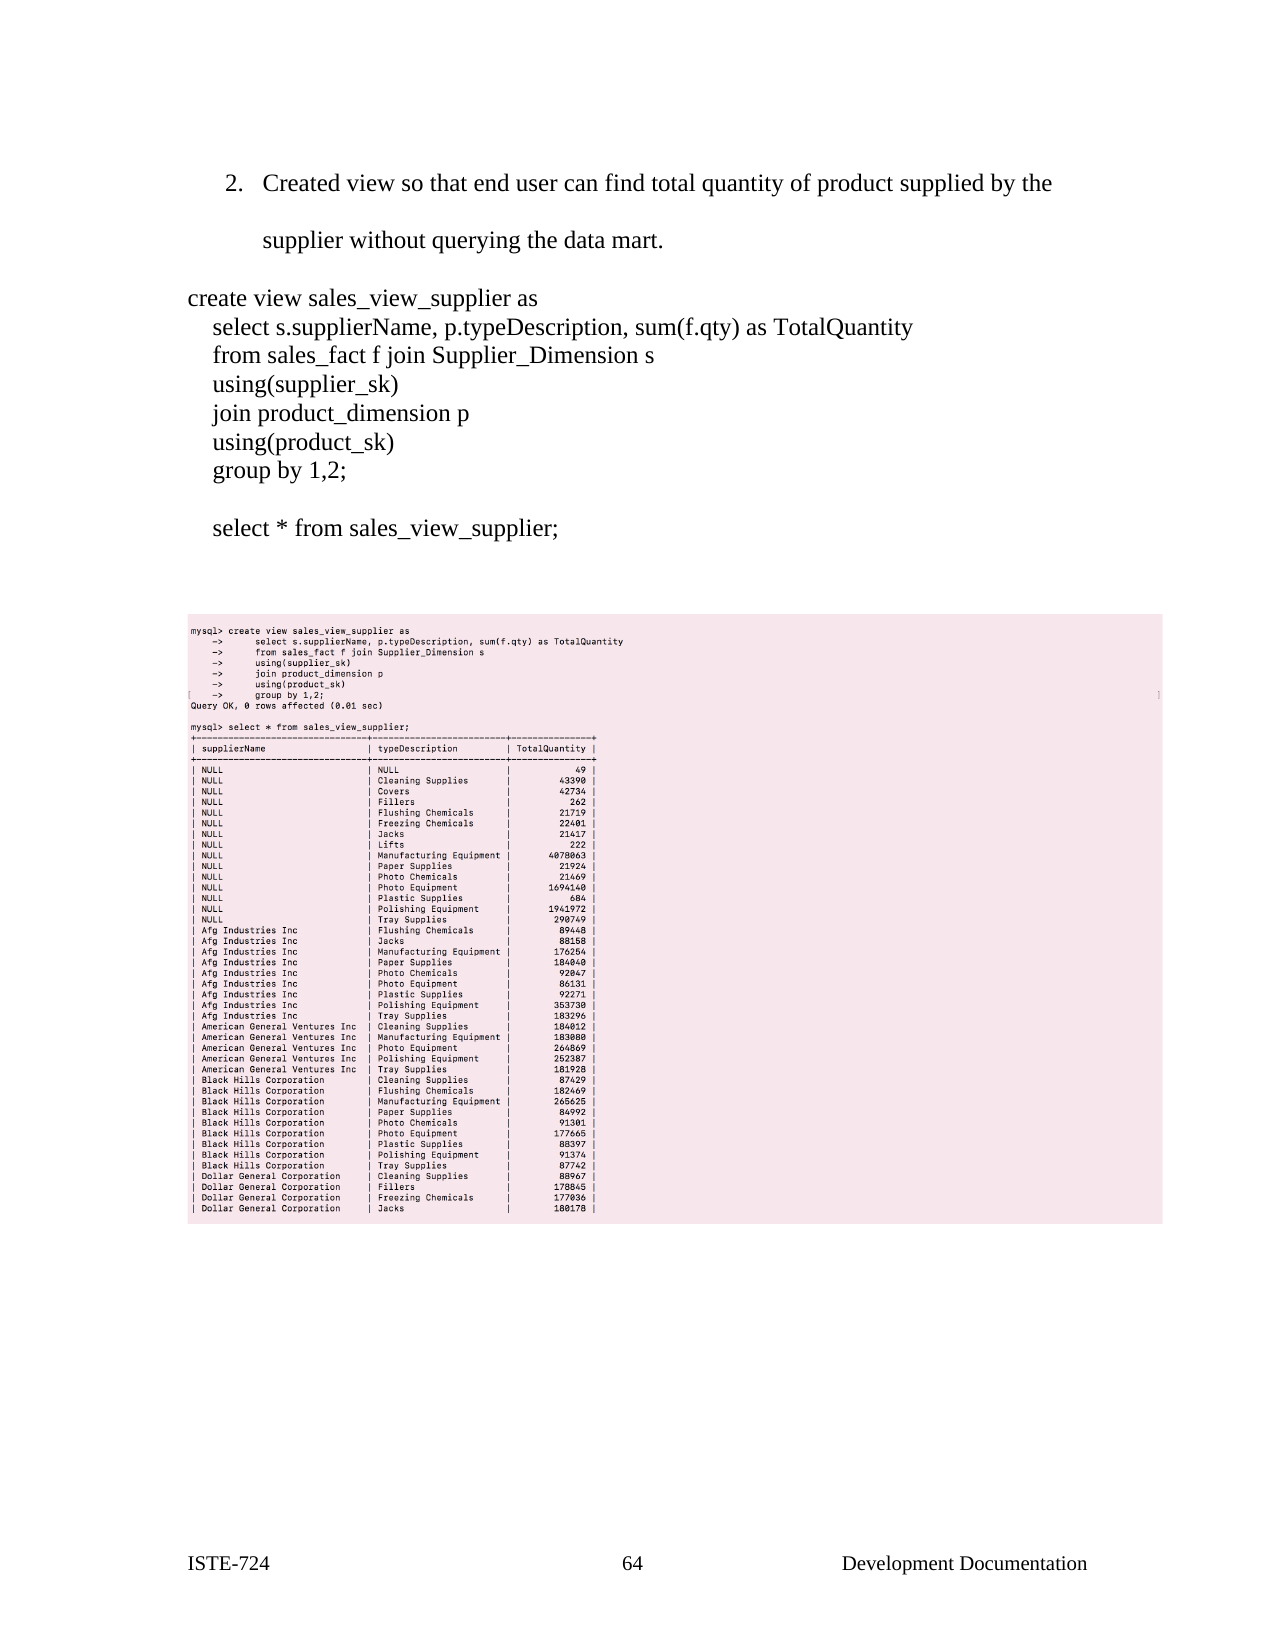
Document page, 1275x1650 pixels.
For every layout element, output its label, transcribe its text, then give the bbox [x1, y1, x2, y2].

list Created view so that end user can find total quantity of product supplied by the supplier without querying the data mart. [225, 168, 1087, 254]
picture [187, 614, 1163, 1224]
text create view sales_view_supplier as select s.supplierName, p.typeDescription, sum(f.qty) as TotalQuantity from sales_fact f join Supplier_Dimension s using(supplier_sk) join product_dimension p using(product_sk) group by 1,2; select * from sales_view_supplier; [187, 283, 1087, 542]
